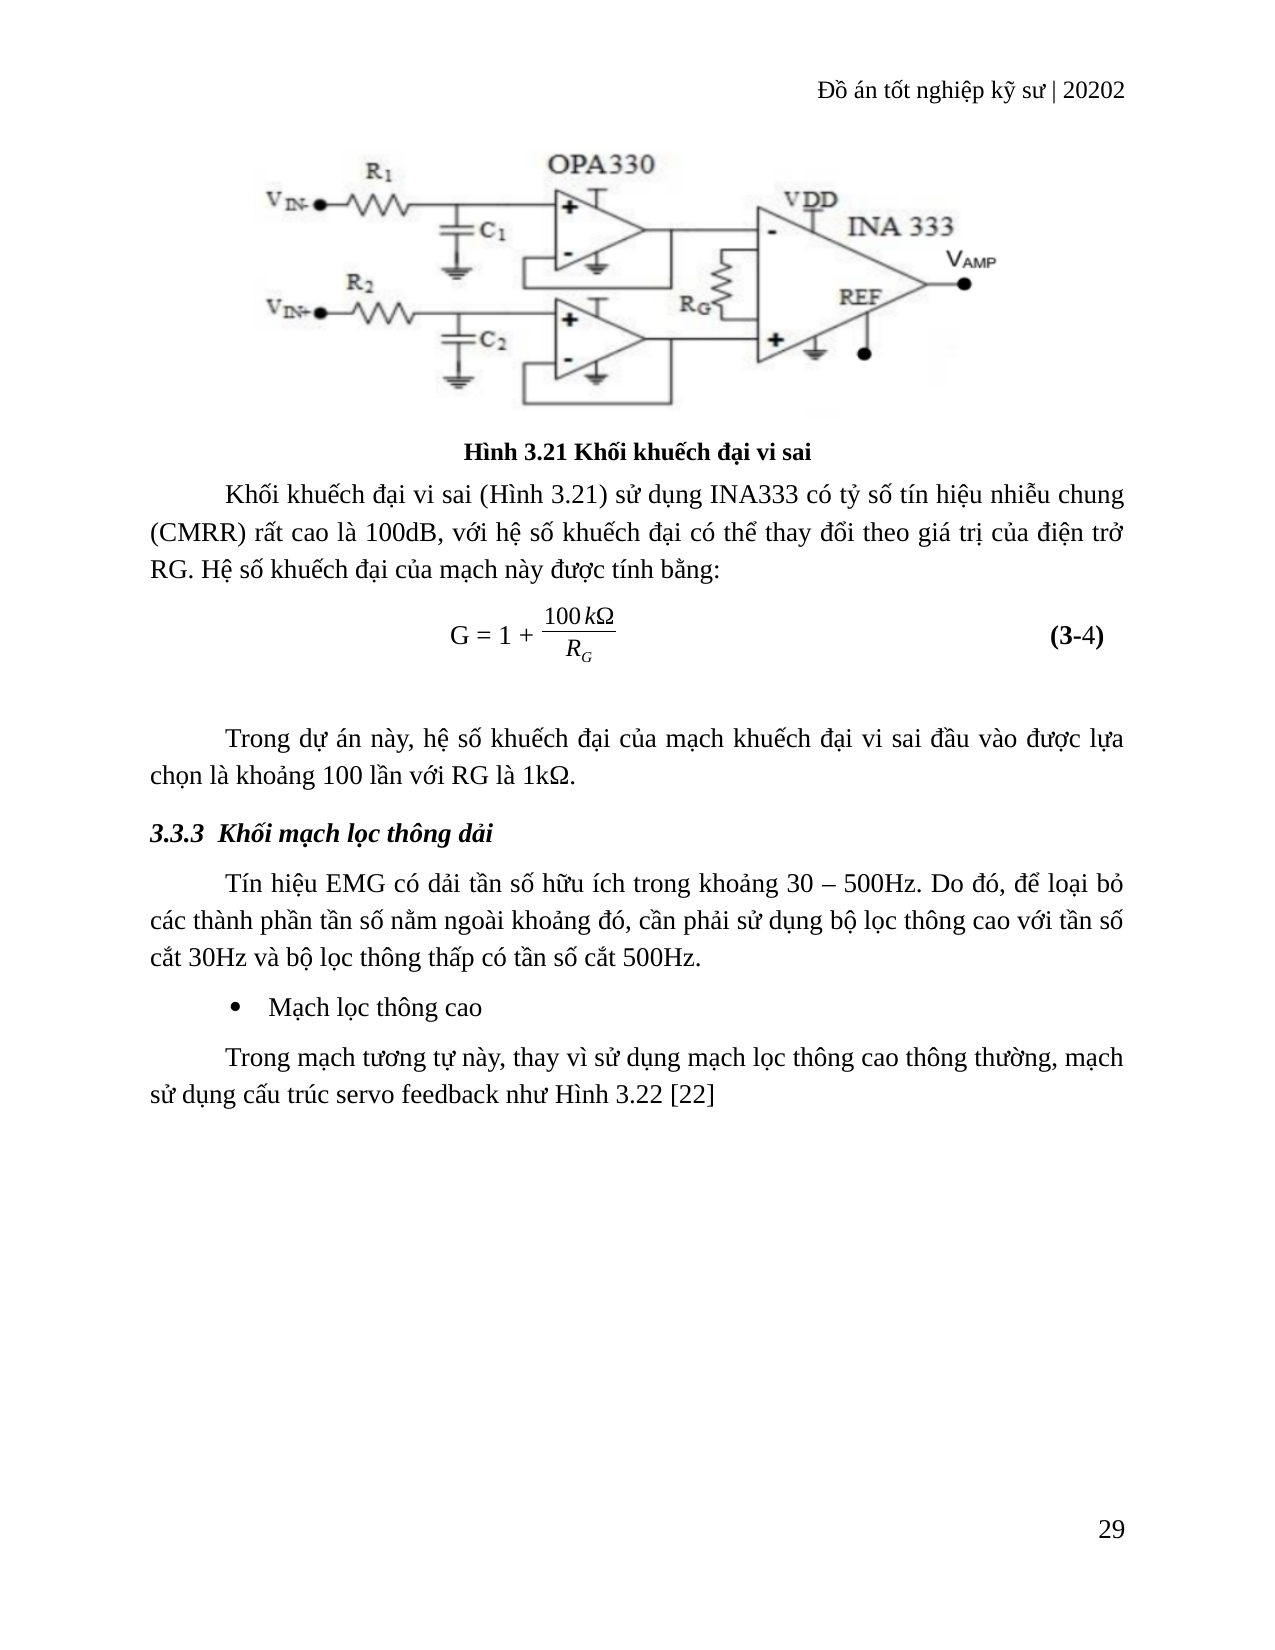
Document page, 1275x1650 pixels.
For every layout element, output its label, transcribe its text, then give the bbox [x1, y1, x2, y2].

text Trong dự án này, hệ số khuếch đại của mạch khuếch đại vi sai đầu vào được lựa chọn là khoảng 100 lần với RG là 1kΩ. [150, 722, 1125, 790]
subtitle Khối mạch lọc thông dải [150, 817, 1125, 848]
list Mạch lọc thông cao [231, 991, 1125, 1022]
picture [253, 150, 1022, 419]
text Trong mạch tương tự này, thay vì sử dụng mạch lọc thông cao thông thường, mạch sử dụng cấu trúc servo feedback như Hình 3.10 [150, 1041, 1125, 1110]
text G = 1 + (3-1) [150, 603, 1125, 703]
text Tín hiệu EMG có dải tần số hữu ích trong khoảng 30 – 500Hz. Do đó, để loại bỏ các thành phần tần số nằm ngoài khoảng đó, cần phải sử dụng bộ lọc thông cao với tần số cắt 30Hz và bộ lọc thông thấp có tần số cắt 500Hz. [150, 867, 1125, 973]
